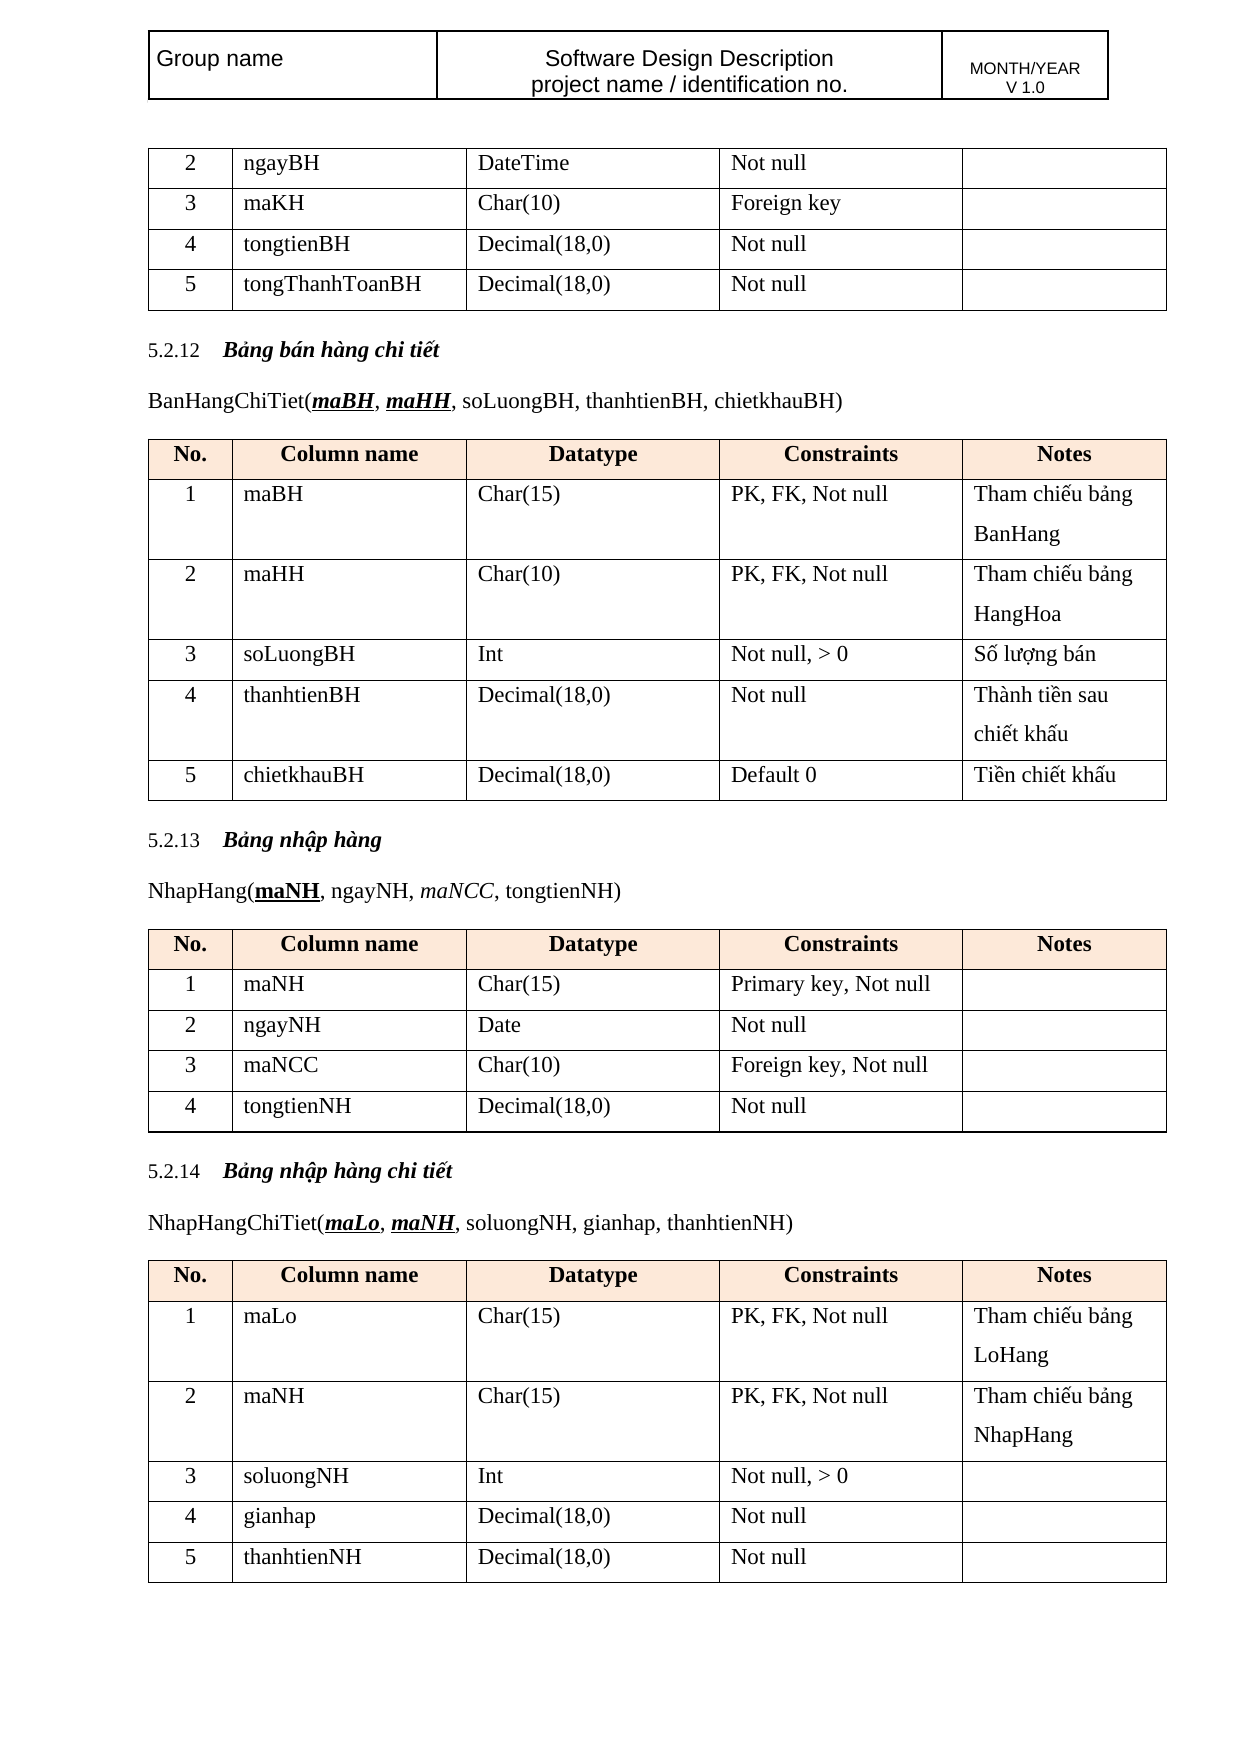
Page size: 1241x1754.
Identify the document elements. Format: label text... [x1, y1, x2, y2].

table_cell maNCC [233, 1051, 466, 1091]
text BanHangChiTiet(maBH, maHH, soLuongBH, thanhtienBH, chietkhauBH) [148, 387, 1092, 413]
table_cell [963, 149, 1166, 188]
table_cell maLo [233, 1302, 466, 1381]
table_cell Not null [720, 1011, 962, 1050]
table_cell [963, 1462, 1166, 1501]
table_cell PK, FK, Not null [720, 560, 962, 639]
table_cell Char(10) [467, 560, 719, 639]
table_cell Foreign key [720, 189, 962, 229]
table_cell Default 0 [720, 761, 962, 800]
table_cell thanhtienNH [233, 1543, 466, 1582]
table_cell Not null [720, 1092, 962, 1131]
table_cell 2 [149, 560, 232, 639]
table_cell Decimal(18,0) [467, 230, 719, 269]
table_header Notes [963, 440, 1166, 479]
table_cell 4 [149, 230, 232, 269]
table_cell Char(15) [467, 1382, 719, 1461]
table_header Column name [233, 1261, 466, 1301]
table_cell 5 [149, 761, 232, 800]
table_header Datatype [467, 1261, 719, 1301]
text NhapHangChiTiet(maLo, maNH, soluongNH, gianhap, thanhtienNH) [148, 1209, 1092, 1235]
table_cell Not null, > 0 [720, 1462, 962, 1501]
table_cell 4 [149, 1092, 232, 1131]
table_cell Char(15) [467, 1302, 719, 1381]
table_cell PK, FK, Not null [720, 480, 962, 559]
table_cell tongtienBH [233, 230, 466, 269]
table_cell Decimal(18,0) [467, 1502, 719, 1542]
table_cell Thành tiền sau chiết khấu [963, 681, 1166, 759]
table_header Datatype [467, 440, 719, 479]
subtitle Bảng bán hàng chi tiết [148, 336, 1092, 362]
table_header Datatype [467, 930, 719, 969]
table_cell [963, 1502, 1166, 1542]
table_cell [963, 1051, 1166, 1091]
table_cell 3 [149, 189, 232, 229]
table_cell Tham chiếu bảng BanHang [963, 480, 1166, 559]
table_cell Not null [720, 230, 962, 269]
table_header No. [149, 930, 232, 969]
table_header No. [149, 440, 232, 479]
table_cell tongtienNH [233, 1092, 466, 1131]
table_cell ngayNH [233, 1011, 466, 1050]
table_cell Foreign key, Not null [720, 1051, 962, 1091]
table_cell [963, 1092, 1166, 1131]
table_cell 5 [149, 270, 232, 310]
table_header Constraints [720, 1261, 962, 1301]
table_cell Int [467, 1462, 719, 1501]
table_cell [963, 970, 1166, 1010]
table_cell Not null [720, 270, 962, 310]
subtitle Bảng nhập hàng [148, 826, 1092, 852]
table_cell 2 [149, 1011, 232, 1050]
table_cell maNH [233, 1382, 466, 1461]
table_cell 4 [149, 681, 232, 759]
table_cell 2 [149, 1382, 232, 1461]
table_cell [963, 270, 1166, 310]
table_cell Char(10) [467, 1051, 719, 1091]
table_cell 1 [149, 970, 232, 1010]
table_cell Not null [720, 1502, 962, 1542]
table_cell 1 [149, 1302, 232, 1381]
table_cell Not null [720, 149, 962, 188]
table_cell Char(10) [467, 189, 719, 229]
table_cell Tham chiếu bảng LoHang [963, 1302, 1166, 1381]
table_cell Char(15) [467, 970, 719, 1010]
table_cell gianhap [233, 1502, 466, 1542]
table_cell 4 [149, 1502, 232, 1542]
table_header Constraints [720, 930, 962, 969]
table_cell Tham chiếu bảng HangHoa [963, 560, 1166, 639]
table_cell [963, 1011, 1166, 1050]
table_cell soLuongBH [233, 640, 466, 679]
subtitle Bảng nhập hàng chi tiết [148, 1157, 1092, 1184]
table_cell Decimal(18,0) [467, 681, 719, 759]
table_cell 3 [149, 1051, 232, 1091]
table_cell chietkhauBH [233, 761, 466, 800]
table_cell Not null [720, 681, 962, 759]
table_cell 5 [149, 1543, 232, 1582]
table_cell Decimal(18,0) [467, 761, 719, 800]
table_cell maNH [233, 970, 466, 1010]
table_cell Decimal(18,0) [467, 270, 719, 310]
table_cell 2 [149, 149, 232, 188]
table_header Column name [233, 440, 466, 479]
table_cell Int [467, 640, 719, 679]
table_cell thanhtienBH [233, 681, 466, 759]
table_header Column name [233, 930, 466, 969]
table_cell Decimal(18,0) [467, 1543, 719, 1582]
table_cell PK, FK, Not null [720, 1382, 962, 1461]
table_cell 1 [149, 480, 232, 559]
table_header Notes [963, 1261, 1166, 1301]
table_cell ngayBH [233, 149, 466, 188]
table_cell PK, FK, Not null [720, 1302, 962, 1381]
table_cell Tham chiếu bảng NhapHang [963, 1382, 1166, 1461]
table_cell maKH [233, 189, 466, 229]
table_header Notes [963, 930, 1166, 969]
table_cell Not null, > 0 [720, 640, 962, 679]
table_cell maHH [233, 560, 466, 639]
table_cell [963, 189, 1166, 229]
table_cell DateTime [467, 149, 719, 188]
table_cell Tiền chiết khấu [963, 761, 1166, 800]
table_header Constraints [720, 440, 962, 479]
table_header No. [149, 1261, 232, 1301]
table_cell Date [467, 1011, 719, 1050]
table_cell soluongNH [233, 1462, 466, 1501]
table_cell 3 [149, 640, 232, 679]
table_cell Decimal(18,0) [467, 1092, 719, 1131]
table_cell tongThanhToanBH [233, 270, 466, 310]
table_cell [963, 1543, 1166, 1582]
table_cell Số lượng bán [963, 640, 1166, 679]
table_cell 3 [149, 1462, 232, 1501]
table_cell Primary key, Not null [720, 970, 962, 1010]
text NhapHang(maNH, ngayNH, maNCC, tongtienNH) [148, 877, 1092, 904]
table_cell maBH [233, 480, 466, 559]
table_cell Not null [720, 1543, 962, 1582]
table_cell [963, 230, 1166, 269]
table_cell Char(15) [467, 480, 719, 559]
